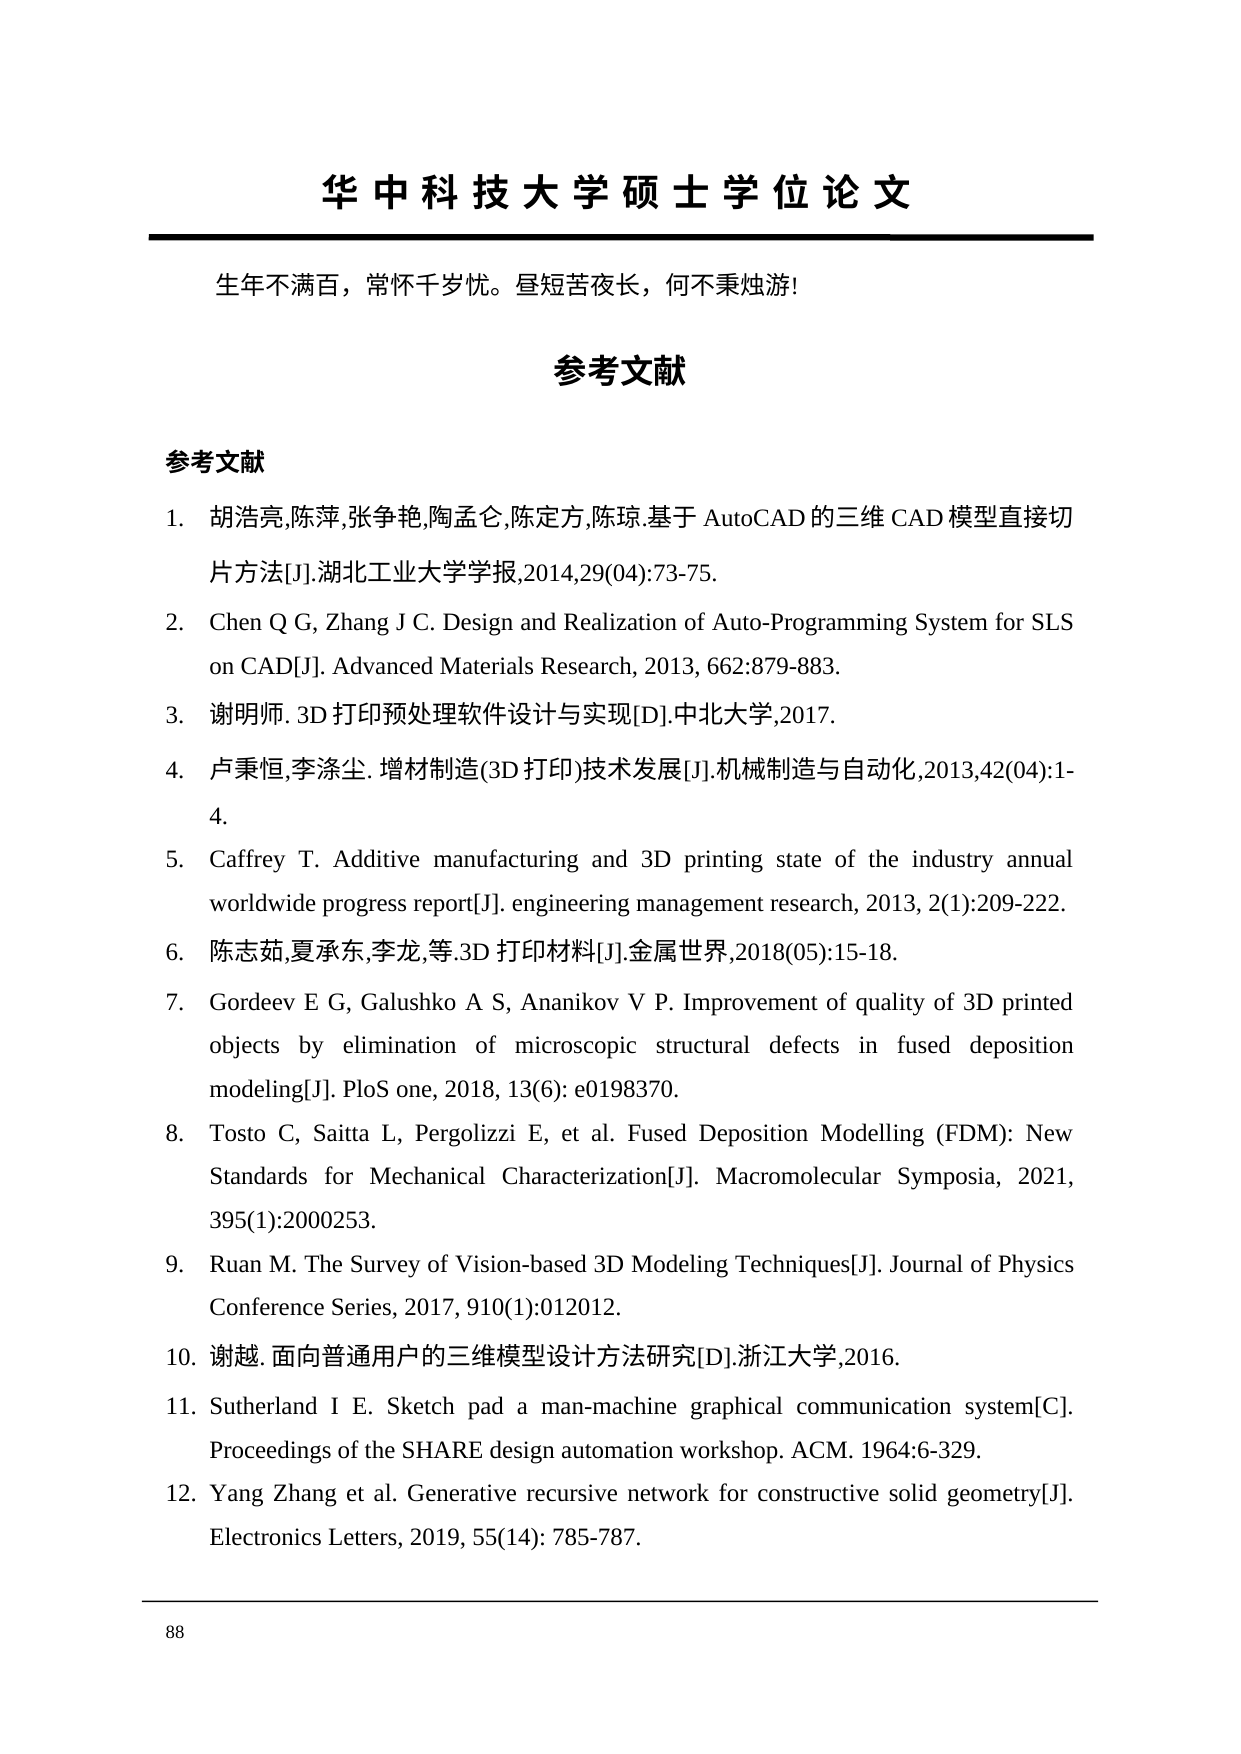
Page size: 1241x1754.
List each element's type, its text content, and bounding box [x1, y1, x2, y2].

list Caffrey T. Additive manufacturing and 3D printing state of the industry annual worldwide progress report[J]. engineering management research, 2013, 2(1):209-222. [165, 844, 1075, 917]
list 卢秉恒,李涤尘. 增材制造(3D打印)技术发展[J].机械制造与自动化,2013,42(04):1-4. [165, 750, 1075, 830]
list 谢明师. 3D打印预处理软件设计与实现[D].中北大学,2017. [165, 695, 1075, 731]
list 胡浩亮,陈萍,张争艳,陶孟仑,陈定方,陈琼.基于AutoCAD的三维CAD模型直接切片方法[J].湖北工业大学学报,2014,29(04):73-75. [165, 497, 1075, 589]
list Tosto C, Saitta L, Pergolizzi E, et al. Fused Deposition Modelling (FDM): New Standards for Mechanical Characterization[J]. Macromolecular Symposia, 2021, 395(1):2000253. [165, 1118, 1075, 1234]
text 生年不满百，常怀千岁忧。昼短苦夜长，何不秉烛游! [165, 266, 1075, 302]
subtitle 参考文献 [165, 345, 1075, 393]
list 谢越. 面向普通用户的三维模型设计方法研究[D].浙江大学,2016. [165, 1336, 1075, 1372]
list Yang Zhang et al. Generative recursive network for constructive solid geometry[J]. Electronics Letters, 2019, 55(14): 785-787. [165, 1478, 1075, 1551]
list Gordeev E G, Galushko A S, Ananikov V P. Improvement of quality of 3D printed objects by elimination of microscopic structural defects in fused deposition modeling[J]. PloS one, 2018, 13(6): e0198370. [165, 987, 1075, 1103]
list Ruan M. The Survey of Vision-based 3D Modeling Techniques[J]. Journal of Physics Conference Series, 2017, 910(1):012012. [165, 1249, 1075, 1321]
list 参考文献 [165, 442, 1075, 479]
list 陈志茹,夏承东,李龙,等.3D 打印材料[J].金属世界,2018(05):15-18. [165, 932, 1075, 968]
list Sutherland I E. Sketch pad a man-machine graphical communication system[C]. Proceedings of the SHARE design automation workshop. ACM. 1964:6-329. [165, 1391, 1075, 1463]
list Chen Q G, Zhang J C. Design and Realization of Auto-Programming System for SLS on CAD[J]. Advanced Materials Research, 2013, 662:879-883. [165, 607, 1075, 680]
